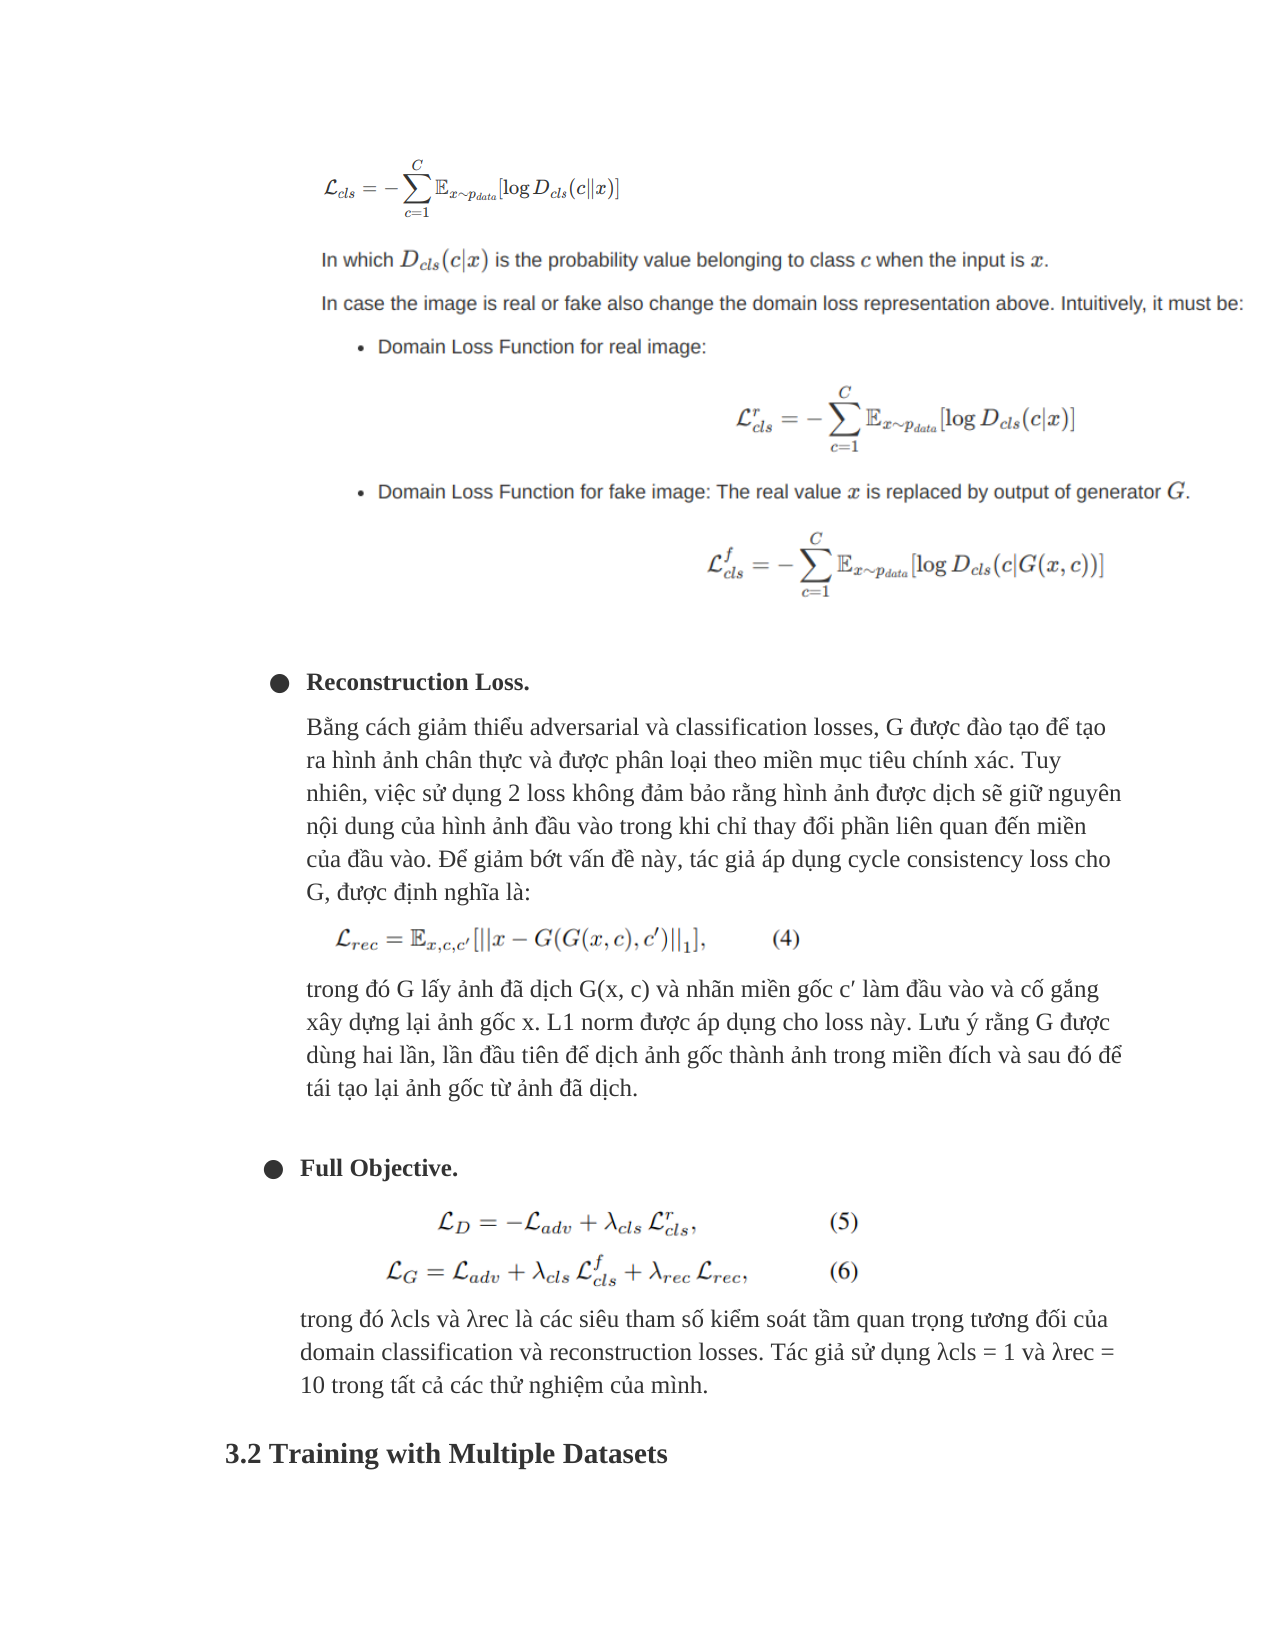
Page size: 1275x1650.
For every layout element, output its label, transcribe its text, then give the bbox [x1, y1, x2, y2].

list Full Objective. [262, 1139, 1125, 1190]
text trong đó G lấy ảnh đã dịch G(x, c) và nhãn miền gốc c′ làm đầu vào và cố gắng xây dựng lại ảnh gốc x. L1 norm được áp dụng cho loss này. Lưu ý rằng G được dùng hai lần, lần đầu tiên để dịch ảnh gốc thành ảnh trong miền đích và sau đó để tái tạo lại ảnh gốc từ ảnh đã dịch. [306, 974, 1125, 1102]
picture [300, 1197, 890, 1299]
text trong đó λcls và λrec là các siêu tham số kiểm soát tầm quan trọng tương đối của domain classification và reconstruction losses. Tác giả sử dụng λcls = 1 và λrec = 10 trong tất cả các thử nghiệm của mình. [300, 1304, 1125, 1399]
list Reconstruction Loss. [269, 653, 1125, 704]
text Bằng cách giảm thiểu adversarial và classification losses, G được đào tạo để tạo ra hình ảnh chân thực và được phân loại theo miền mục tiêu chính xác. Tuy nhiên, việc sử dụng 2 loss không đảm bảo rằng hình ảnh được dịch sẽ giữ nguyên nội dung của hình ảnh đầu vào trong khi chỉ thay đổi phần liên quan đến miền của đầu vào. Để giảm bớt vấn đề này, tác giả áp dụng cycle consistency loss cho G, được định nghĩa là: [306, 712, 1125, 906]
picture [306, 237, 1264, 615]
picture [306, 150, 661, 232]
list Training with Multiple Datasets [225, 1437, 1125, 1470]
picture [306, 910, 815, 968]
